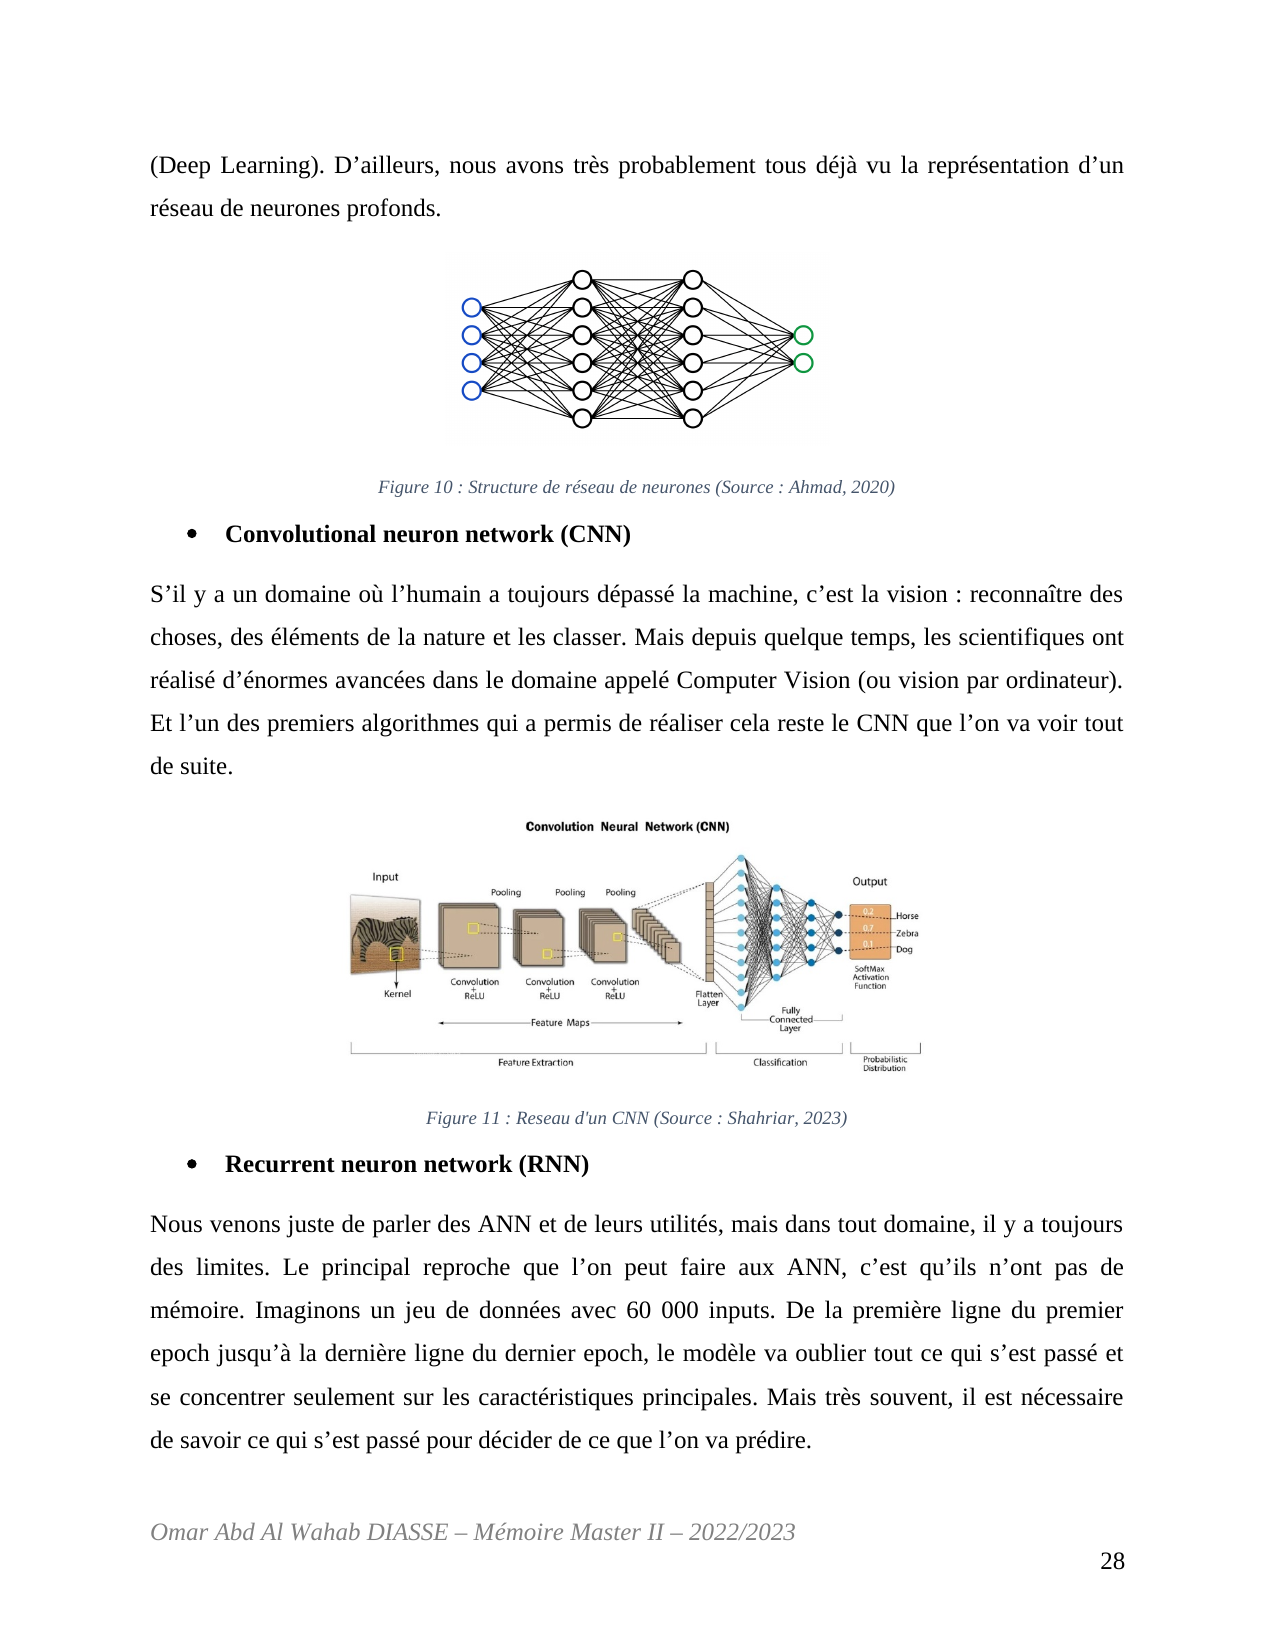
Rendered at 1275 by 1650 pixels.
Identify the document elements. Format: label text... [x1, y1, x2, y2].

list Recurrent neuron network (RNN) [187, 1149, 1125, 1178]
text Figure 10 : Structure de réseau de neurones (Source : Ahmad, 2020) [150, 476, 1125, 498]
text Figure 11 : Reseau d'un CNN (Source : Shahriar, 2023) [150, 1107, 1125, 1128]
picture [341, 811, 935, 1076]
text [150, 150, 1125, 222]
list Convolutional neuron network (CNN) [187, 519, 1125, 548]
text S’il y a un domaine où l’humain a toujours dépassé la machine, c’est la vision : reconnaître des choses, des éléments de la nature et les classer. Mais depuis quelque temps, les scientifiques ont réalisé d’énormes avancées dans le domaine appelé Computer Vision (ou vision par ordinateur). Et l’un des premiers algorithmes qui a permis de réaliser cela reste le CNN que l’on va voir tout de suite. [150, 579, 1125, 780]
picture [444, 252, 831, 446]
text Nous venons juste de parler des ANN et de leurs utilités, mais dans tout domaine, il y a toujours des limites. Le principal reproche que l’on peut faire aux ANN, c’est qu’ils n’ont pas de mémoire. Imaginons un jeu de données avec 60 000 inputs. De la première ligne du premier epoch jusqu’à la dernière ligne du dernier epoch, le modèle va oublier tout ce qui s’est passé et se concentrer seulement sur les caractéristiques principales. Mais très souvent, il est nécessaire de savoir ce qui s’est passé pour décider de ce que l’on va prédire. [150, 1209, 1125, 1453]
